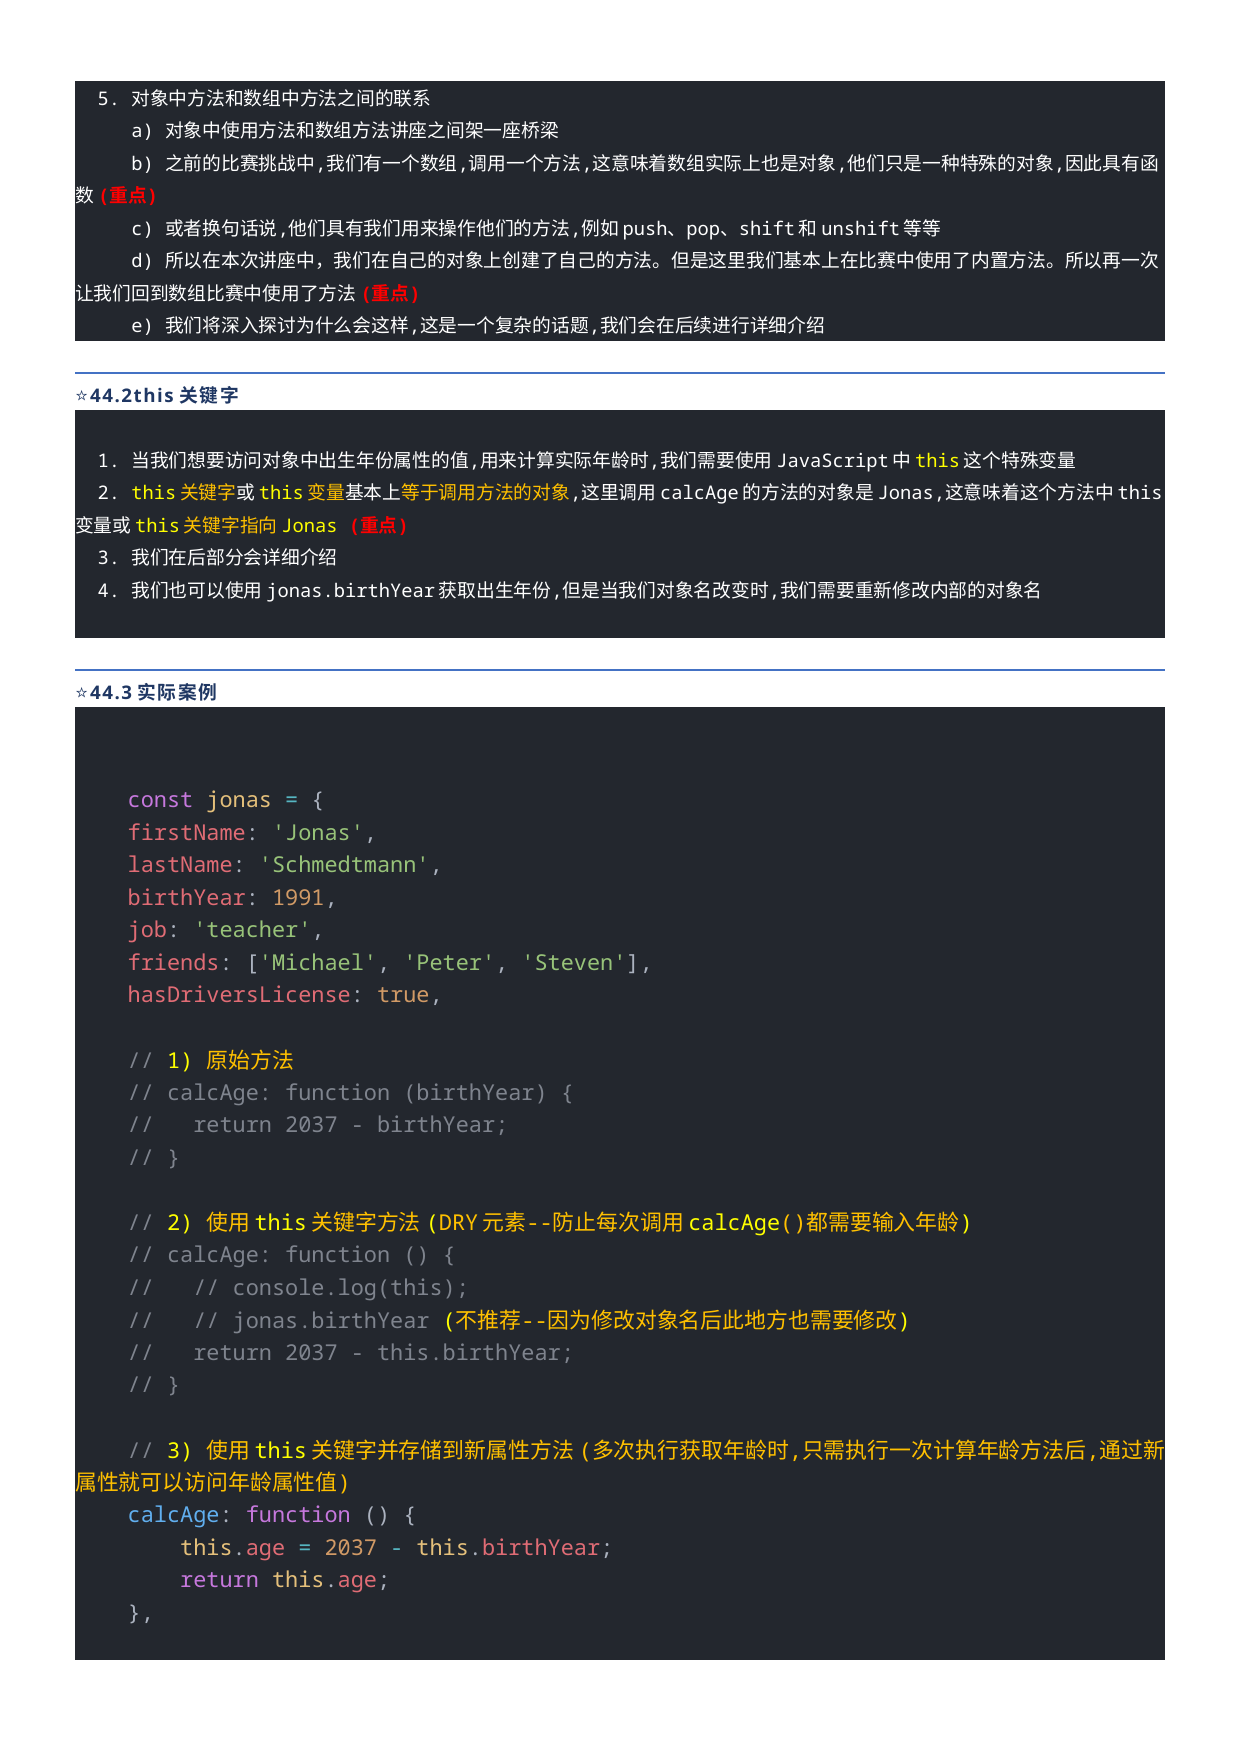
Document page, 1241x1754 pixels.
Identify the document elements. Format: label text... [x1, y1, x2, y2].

text // } [75, 1140, 1165, 1173]
text 3. 我们在后部分会详细介绍 [75, 540, 1165, 573]
text 4. 我们也可以使用jonas.birthYear获取出生年份,但是当我们对象名改变时,我们需要重新修改内部的对象名 [75, 573, 1165, 605]
text c) 或者换句话说,他们具有我们用来操作他们的方法,例如push、pop、shift和unshift等等 [75, 211, 1165, 243]
text 1. 当我们想要访问对象中出生年份属性的值,用来计算实际年龄时,我们需要使用JavaScript中this这个特殊变量 [75, 443, 1165, 475]
subtitle ⭐44.2this关键字 [75, 374, 1165, 410]
text // 1) 原始方法 [75, 1043, 1165, 1075]
text return this.age; [75, 1563, 1165, 1595]
text b) 之前的比赛挑战中,我们有一个数组,调用一个方法,这意味着数组实际上也是对象,他们只是一种特殊的对象,因此具有函数 (重点) [75, 146, 1165, 211]
text friends: ['Michael', 'Peter', 'Steven'], [75, 945, 1165, 978]
text lastName: 'Schmedtmann', [75, 848, 1165, 880]
text // calcAge: function (birthYear) { [75, 1075, 1165, 1108]
text birthYear: 1991, [75, 880, 1165, 913]
text // return 2037 - birthYear; [75, 1108, 1165, 1140]
text // // console.log(this); [75, 1270, 1165, 1303]
text calcAge: function () { [75, 1498, 1165, 1530]
text a) 对象中使用方法和数组方法讲座之间架一座桥梁 [75, 113, 1165, 146]
subtitle ⭐44.3实际案例 [75, 671, 1165, 707]
text job: 'teacher', [75, 913, 1165, 945]
text e) 我们将深入探讨为什么会这样,这是一个复杂的话题,我们会在后续进行详细介绍 [75, 308, 1165, 341]
text hasDriversLicense: true, [75, 978, 1165, 1010]
text 5. 对象中方法和数组中方法之间的联系 [75, 81, 1165, 113]
text this.age = 2037 - this.birthYear; [75, 1530, 1165, 1563]
text // calcAge: function () { [75, 1238, 1165, 1270]
text const jonas = { [75, 783, 1165, 815]
text // return 2037 - this.birthYear; [75, 1335, 1165, 1368]
text // 2) 使用this关键字方法 (DRY元素--防止每次调用calcAge()都需要输入年龄) [75, 1205, 1165, 1238]
text 2. this关键字或this变量基本上等于调用方法的对象,这里调用calcAge的方法的对象是Jonas,这意味着这个方法中this变量或this关键字指向Jonas (重点) [75, 475, 1165, 540]
text d) 所以在本次讲座中，我们在自己的对象上创建了自己的方法。但是这里我们基本上在比赛中使用了内置方法。所以再一次 [75, 243, 1165, 276]
text 让我们回到数组比赛中使用了方法 (重点) [75, 276, 1165, 308]
text // 3) 使用this关键字并存储到新属性方法 (多次执行获取年龄时,只需执行一次计算年龄方法后,通过新属性就可以访问年龄属性值) [75, 1433, 1165, 1498]
text }, [75, 1595, 1165, 1628]
text // // jonas.birthYear (不推荐--因为修改对象名后此地方也需要修改) [75, 1303, 1165, 1335]
text firstName: 'Jonas', [75, 815, 1165, 848]
text // } [75, 1368, 1165, 1400]
